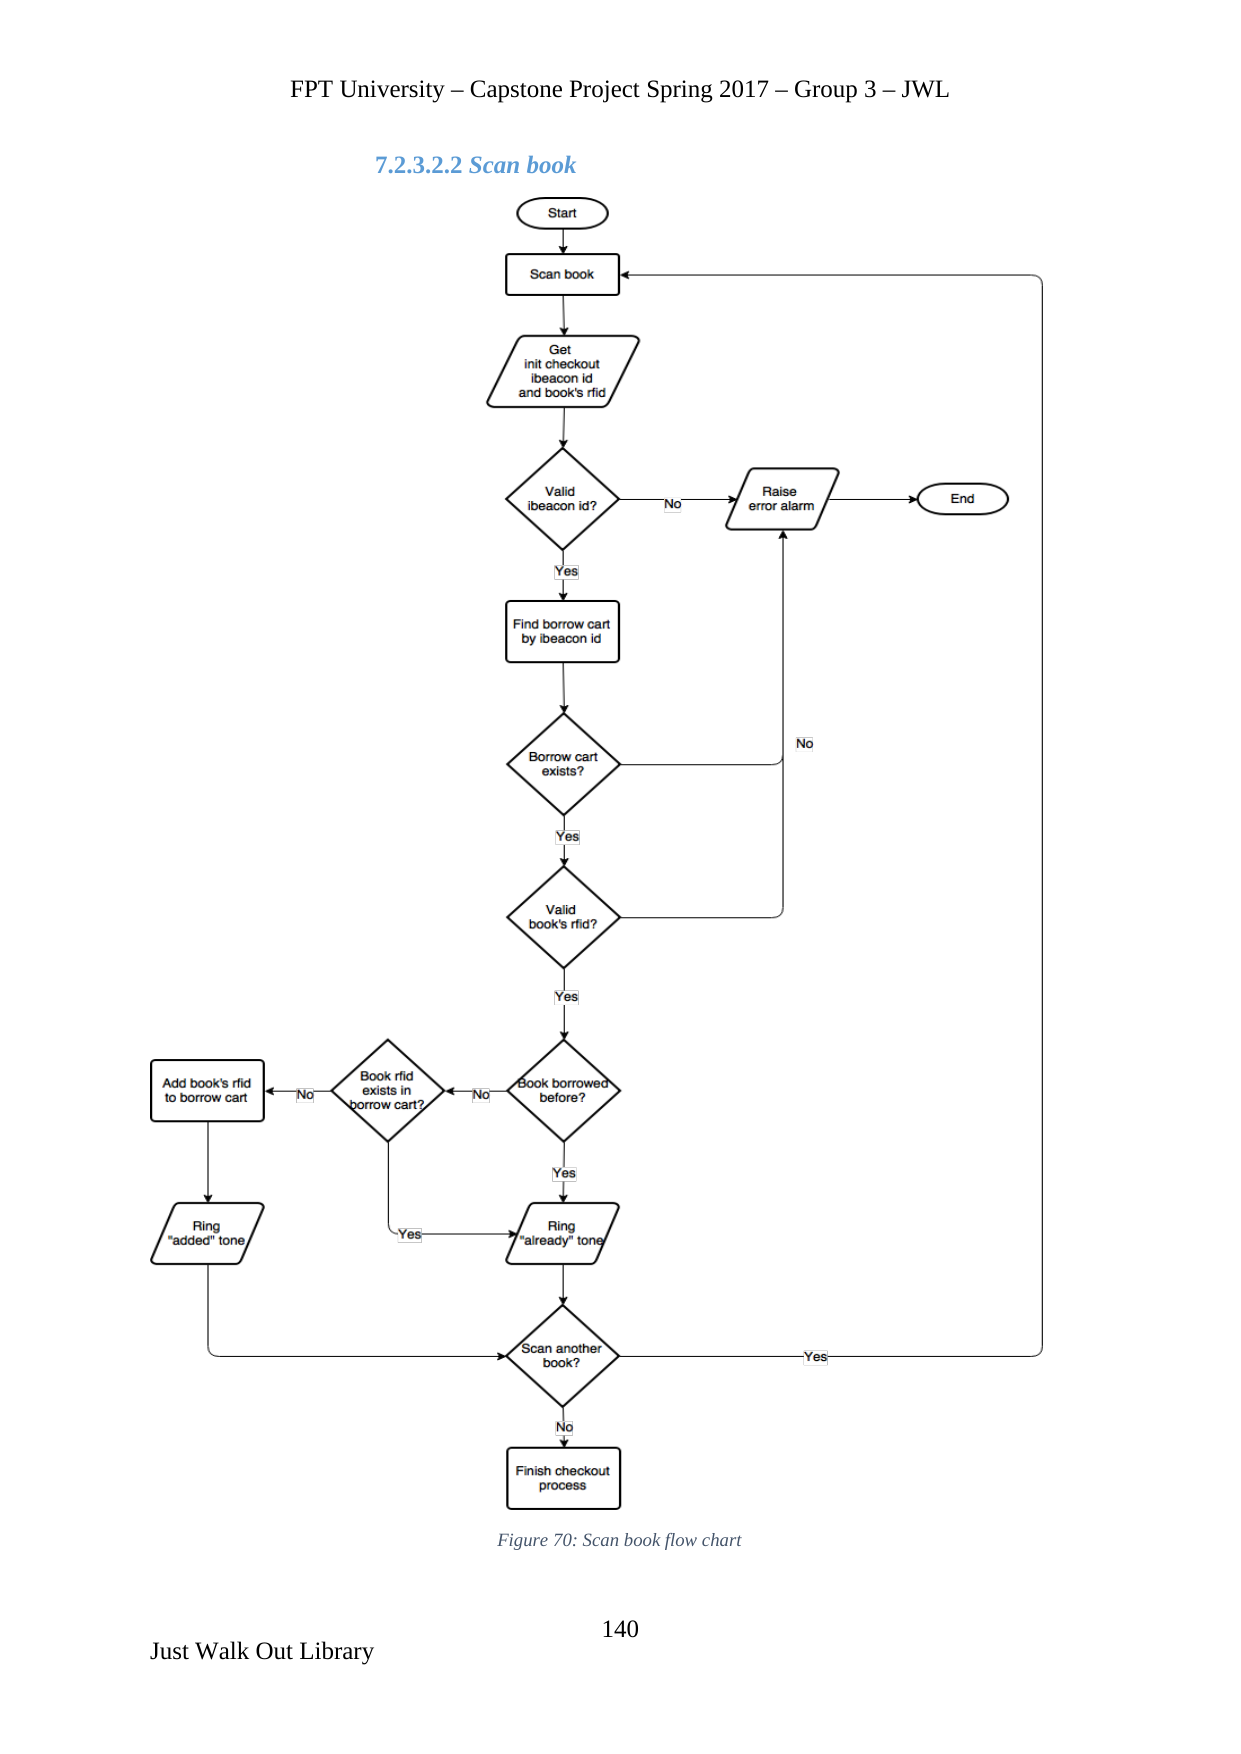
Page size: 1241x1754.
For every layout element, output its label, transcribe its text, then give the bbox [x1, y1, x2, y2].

subtitle Scan book [375, 150, 1090, 179]
picture [150, 197, 1052, 1511]
text Figure 70: Scan book flow chart [150, 1529, 1090, 1551]
